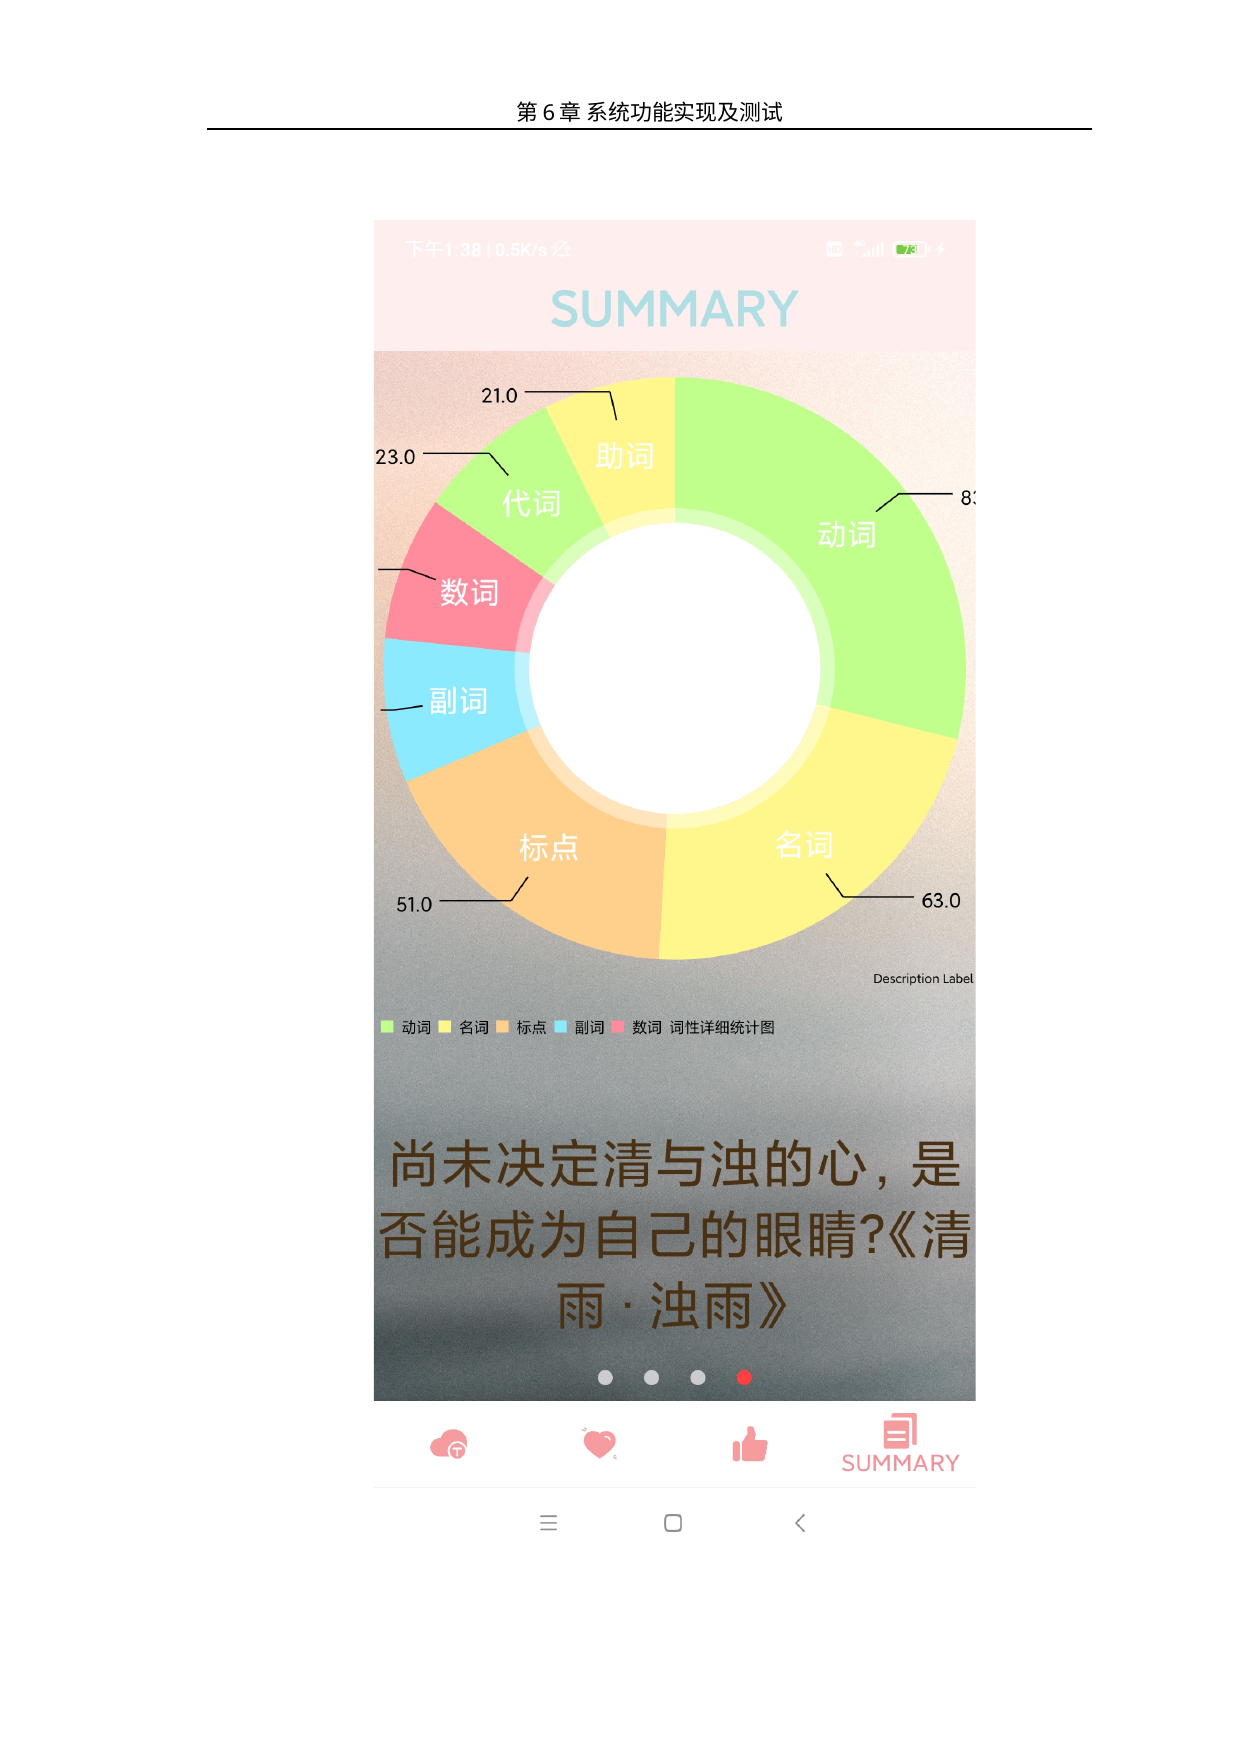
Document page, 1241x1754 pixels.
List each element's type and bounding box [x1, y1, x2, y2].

picture [373, 220, 976, 1559]
